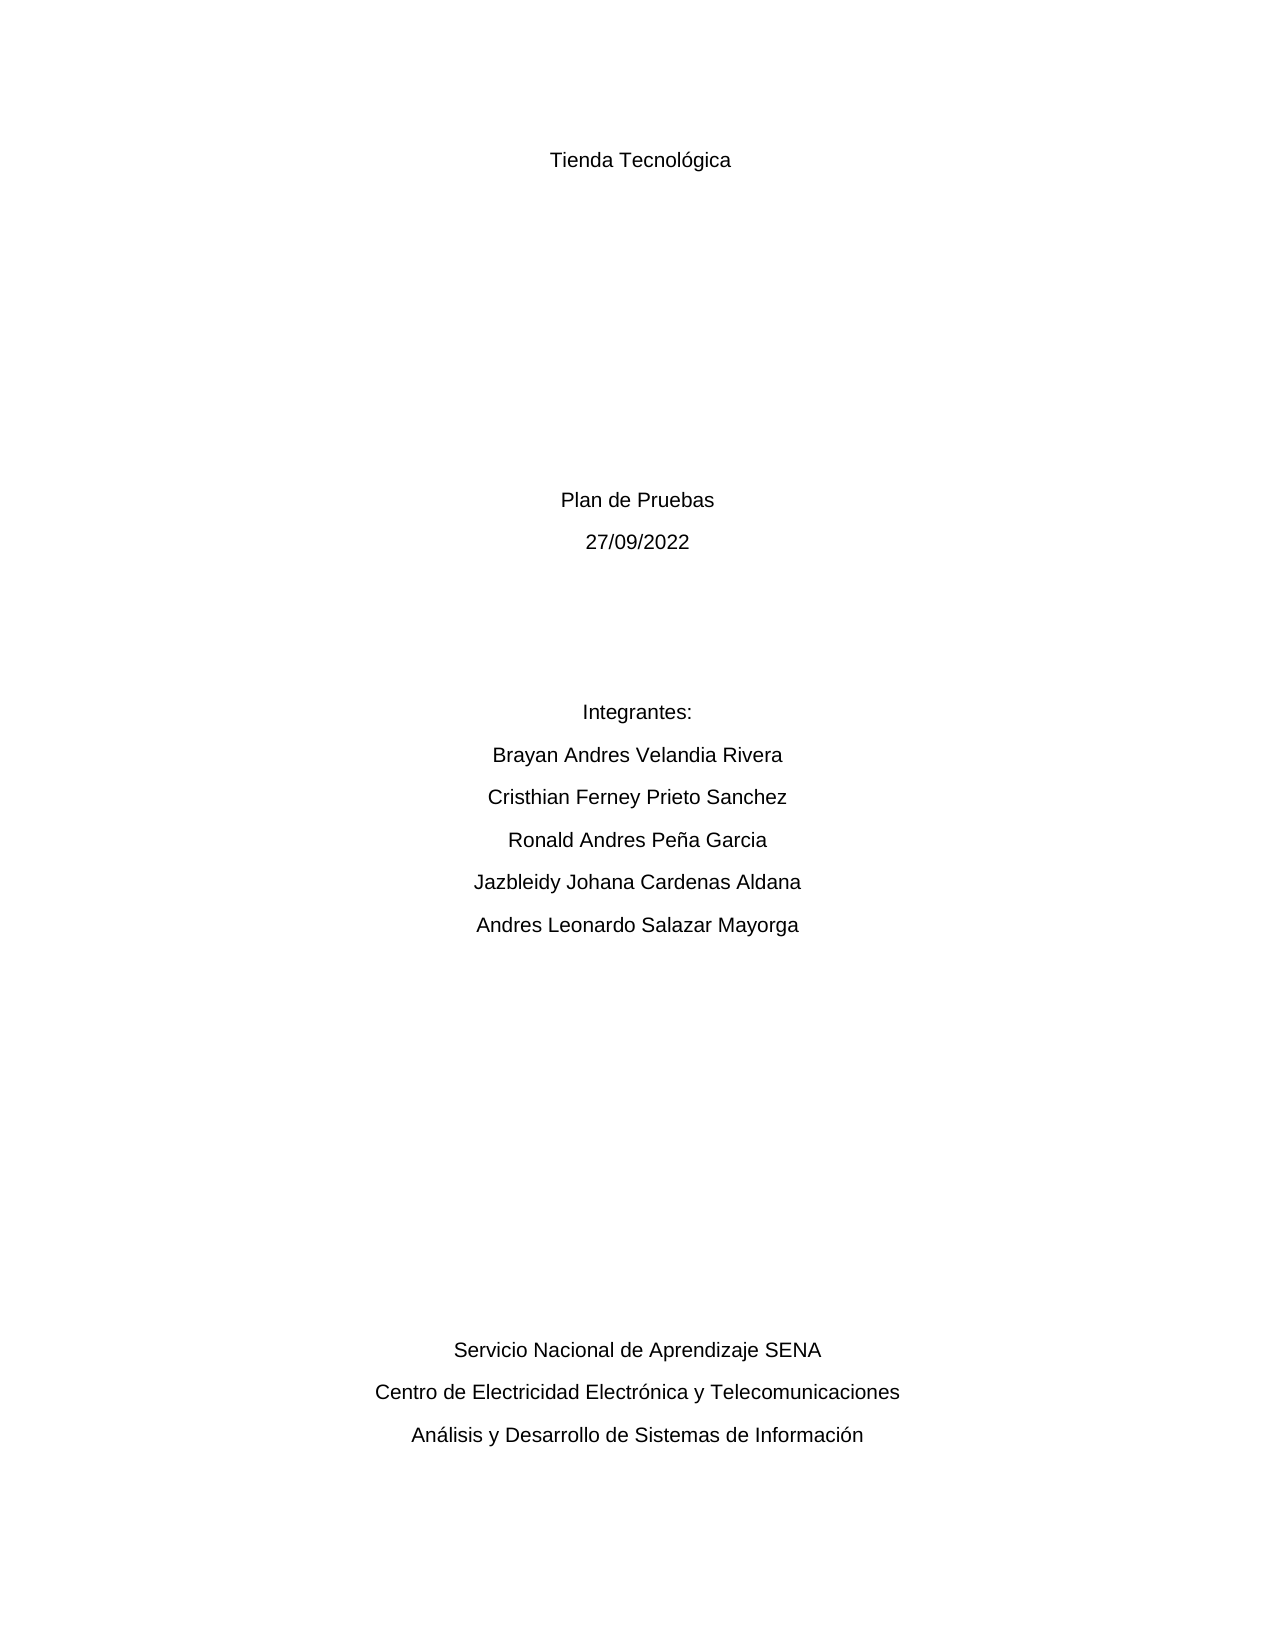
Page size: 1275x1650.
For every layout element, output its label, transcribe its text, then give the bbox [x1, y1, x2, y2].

text Análisis y Desarrollo de Sistemas de Información [177, 1423, 1098, 1447]
text Tienda Tecnológica [177, 148, 1098, 172]
text Brayan Andres Velandia Rivera [177, 743, 1098, 767]
text Andres Leonardo Salazar Mayorga [177, 913, 1098, 937]
text Centro de Electricidad Electrónica y Telecomunicaciones [177, 1380, 1098, 1404]
text Servicio Nacional de Aprendizaje SENA [177, 1338, 1098, 1362]
text Jazbleidy Johana Cardenas Aldana [177, 870, 1098, 894]
text Cristhian Ferney Prieto Sanchez [177, 785, 1098, 809]
text 27/09/2022 [177, 530, 1098, 554]
text Ronald Andres Peña Garcia [177, 828, 1098, 852]
text Integrantes: [177, 700, 1098, 724]
text Plan de Pruebas [177, 488, 1098, 512]
